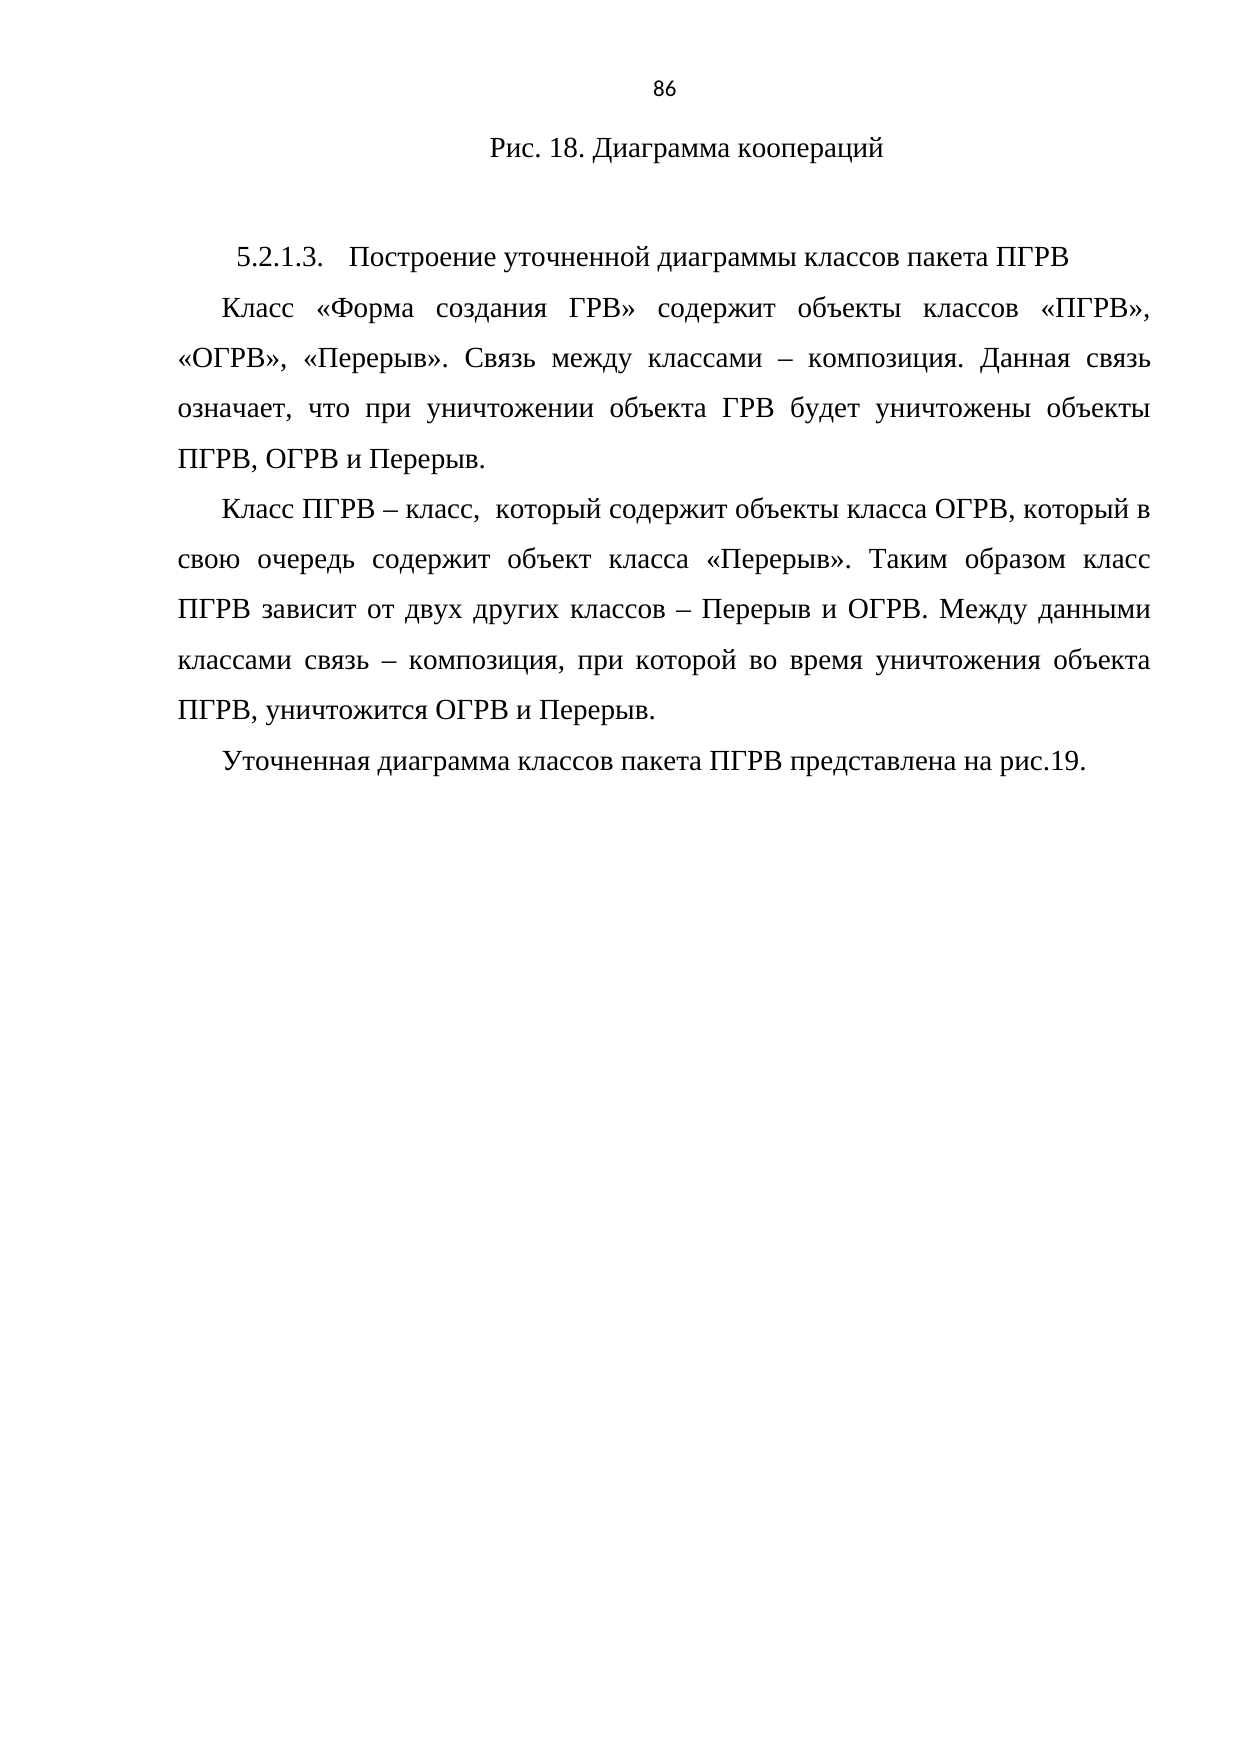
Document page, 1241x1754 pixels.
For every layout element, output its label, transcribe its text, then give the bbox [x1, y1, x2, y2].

text Класс «Форма создания ГРВ» содержит объекты классов «ПГРВ», «ОГРВ», «Перерыв». Связь между классами – композиция. Данная связь означает, что при уничтожении объекта ГРВ будет уничтожены объекты ПГРВ, ОГРВ и Перерыв. [177, 290, 1152, 474]
text Рис. 18. Диаграмма коопераций [177, 130, 1152, 163]
subtitle Построение уточненной диаграммы классов пакета ПГРВ [236, 239, 1152, 273]
text Уточненная диаграмма классов пакета ПГРВ представлена на рис.19. [177, 743, 1152, 776]
text Класс ПГРВ – класс, который содержит объекты класса ОГРВ, который в свою очередь содержит объект класса «Перерыв». Таким образом класс ПГРВ зависит от двух других классов – Перерыв и ОГРВ. Между данными классами связь – композиция, при которой во время уничтожения объекта ПГРВ, уничтожится ОГРВ и Перерыв. [177, 491, 1152, 726]
